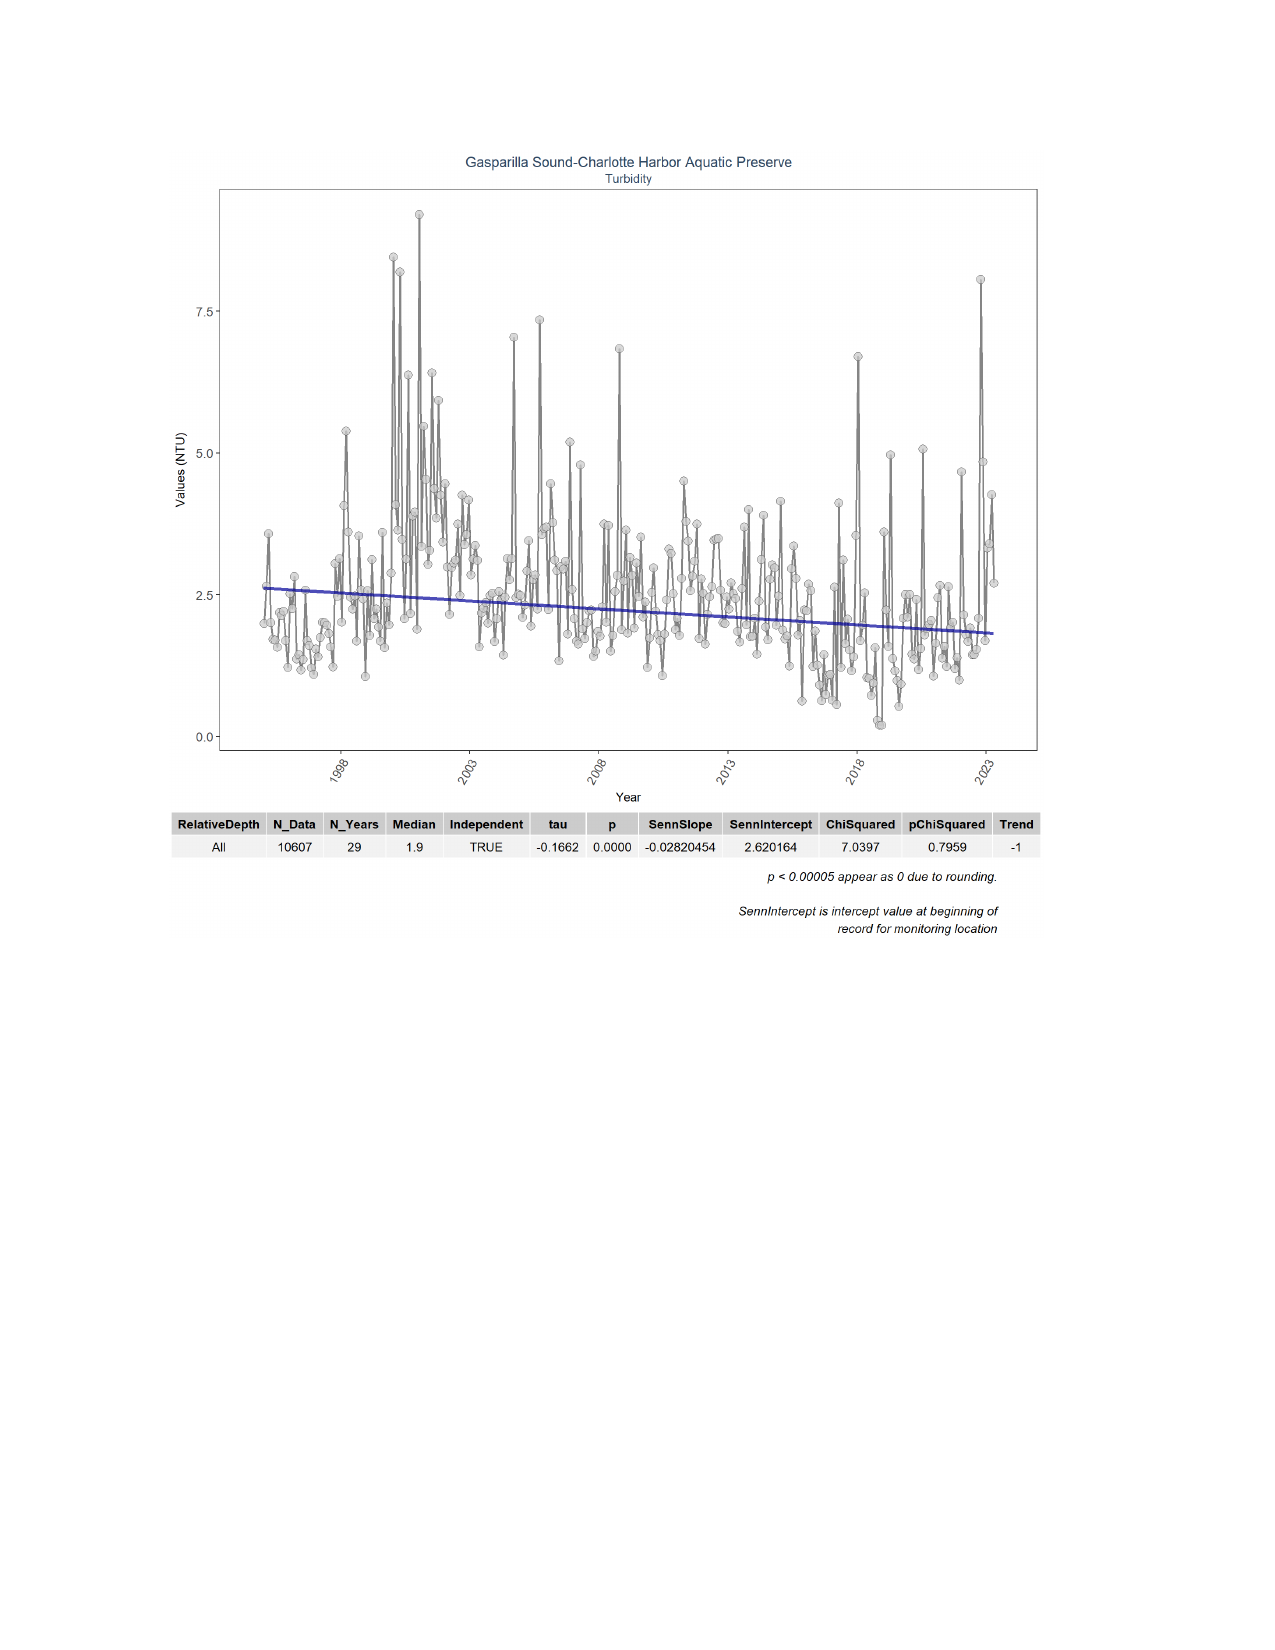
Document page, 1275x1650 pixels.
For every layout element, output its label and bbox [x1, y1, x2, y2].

picture [168, 150, 1044, 938]
